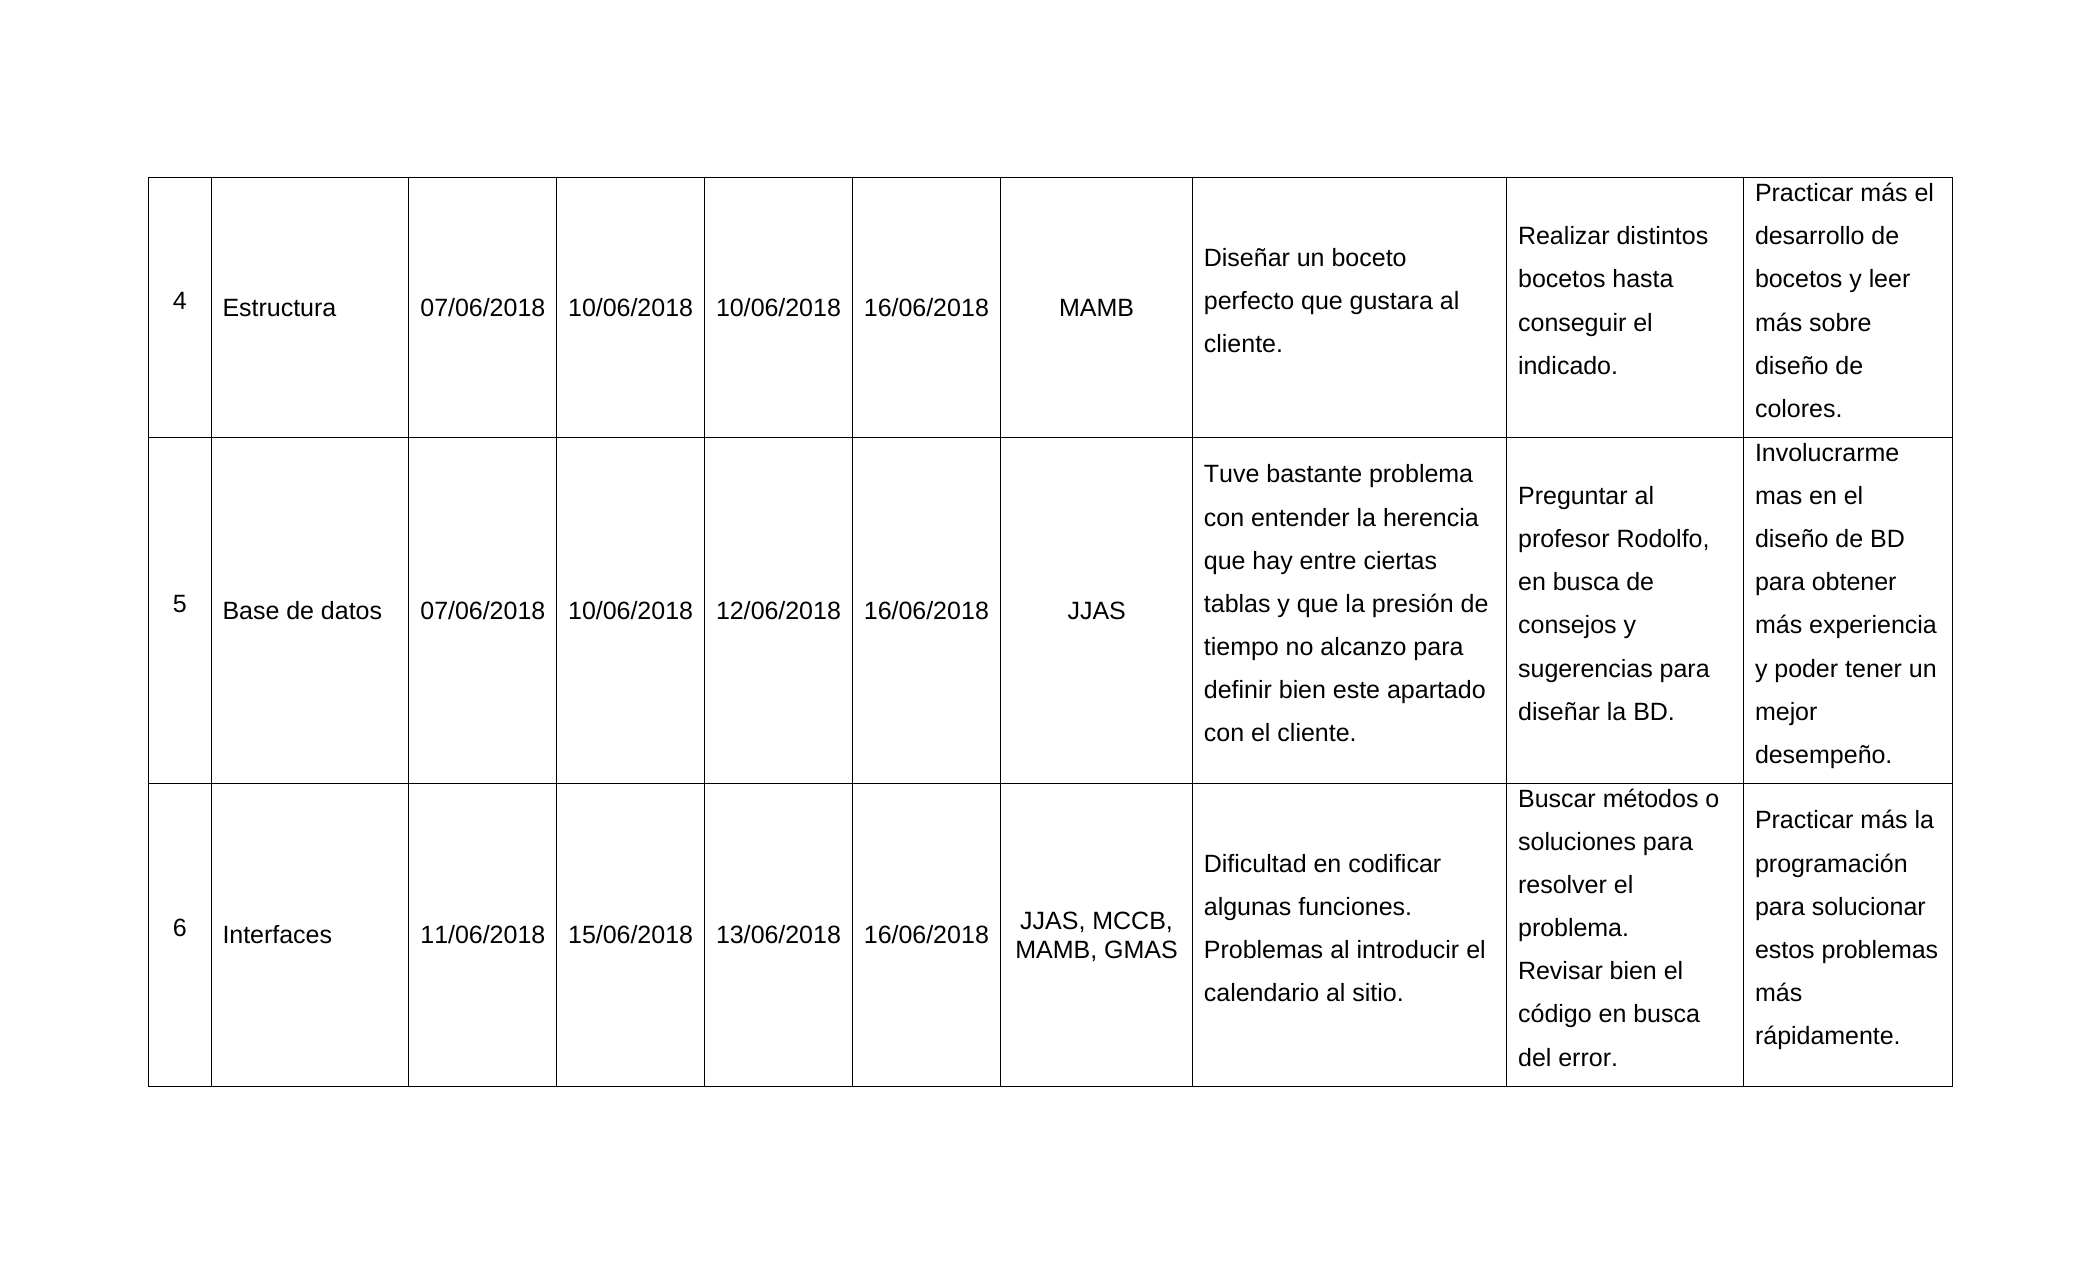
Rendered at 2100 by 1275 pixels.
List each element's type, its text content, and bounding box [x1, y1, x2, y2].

table_cell 16/06/2018 [853, 438, 1000, 783]
table_cell 16/06/2018 [853, 784, 1000, 1086]
table_cell Practicar más el desarrollo de bocetos y leer más sobre diseño de colores. [1744, 178, 1952, 437]
table_cell 6 [149, 784, 211, 1086]
table_cell JJAS, MCCB, MAMB, GMAS [1001, 784, 1192, 1086]
table_cell 10/06/2018 [705, 178, 852, 437]
table_cell 10/06/2018 [557, 178, 704, 437]
table_cell 12/06/2018 [705, 438, 852, 783]
table_cell 16/06/2018 [853, 178, 1000, 437]
table_cell 4 [149, 178, 211, 437]
table_cell Tuve bastante problema con entender la herencia que hay entre ciertas tablas y que la presión de tiempo no alcanzo para definir bien este apartado con el cliente. [1193, 438, 1506, 783]
table_cell 07/06/2018 [409, 178, 556, 437]
table_cell Buscar métodos o soluciones para resolver el problema. Revisar bien el código en busca del error. [1507, 784, 1743, 1086]
table_cell JJAS [1001, 438, 1192, 783]
table_cell Base de datos [212, 438, 408, 783]
table_cell Realizar distintos bocetos hasta conseguir el indicado. [1507, 178, 1743, 437]
table_cell Preguntar al profesor Rodolfo, en busca de consejos y sugerencias para diseñar la BD. [1507, 438, 1743, 783]
table_cell Dificultad en codificar algunas funciones. Problemas al introducir el calendario al sitio. [1193, 784, 1506, 1086]
table_cell Interfaces [212, 784, 408, 1086]
table_cell 11/06/2018 [409, 784, 556, 1086]
table_cell 15/06/2018 [557, 784, 704, 1086]
table_cell 13/06/2018 [705, 784, 852, 1086]
table_cell 5 [149, 438, 211, 783]
table_cell Practicar más la programación para solucionar estos problemas más rápidamente. [1744, 784, 1952, 1086]
table_cell 07/06/2018 [409, 438, 556, 783]
table_cell Involucrarme mas en el diseño de BD para obtener más experiencia y poder tener un mejor desempeño. [1744, 438, 1952, 783]
table_cell Diseñar un boceto perfecto que gustara al cliente. [1193, 178, 1506, 437]
table_cell MAMB [1001, 178, 1192, 437]
table_cell Estructura [212, 178, 408, 437]
table_cell 10/06/2018 [557, 438, 704, 783]
